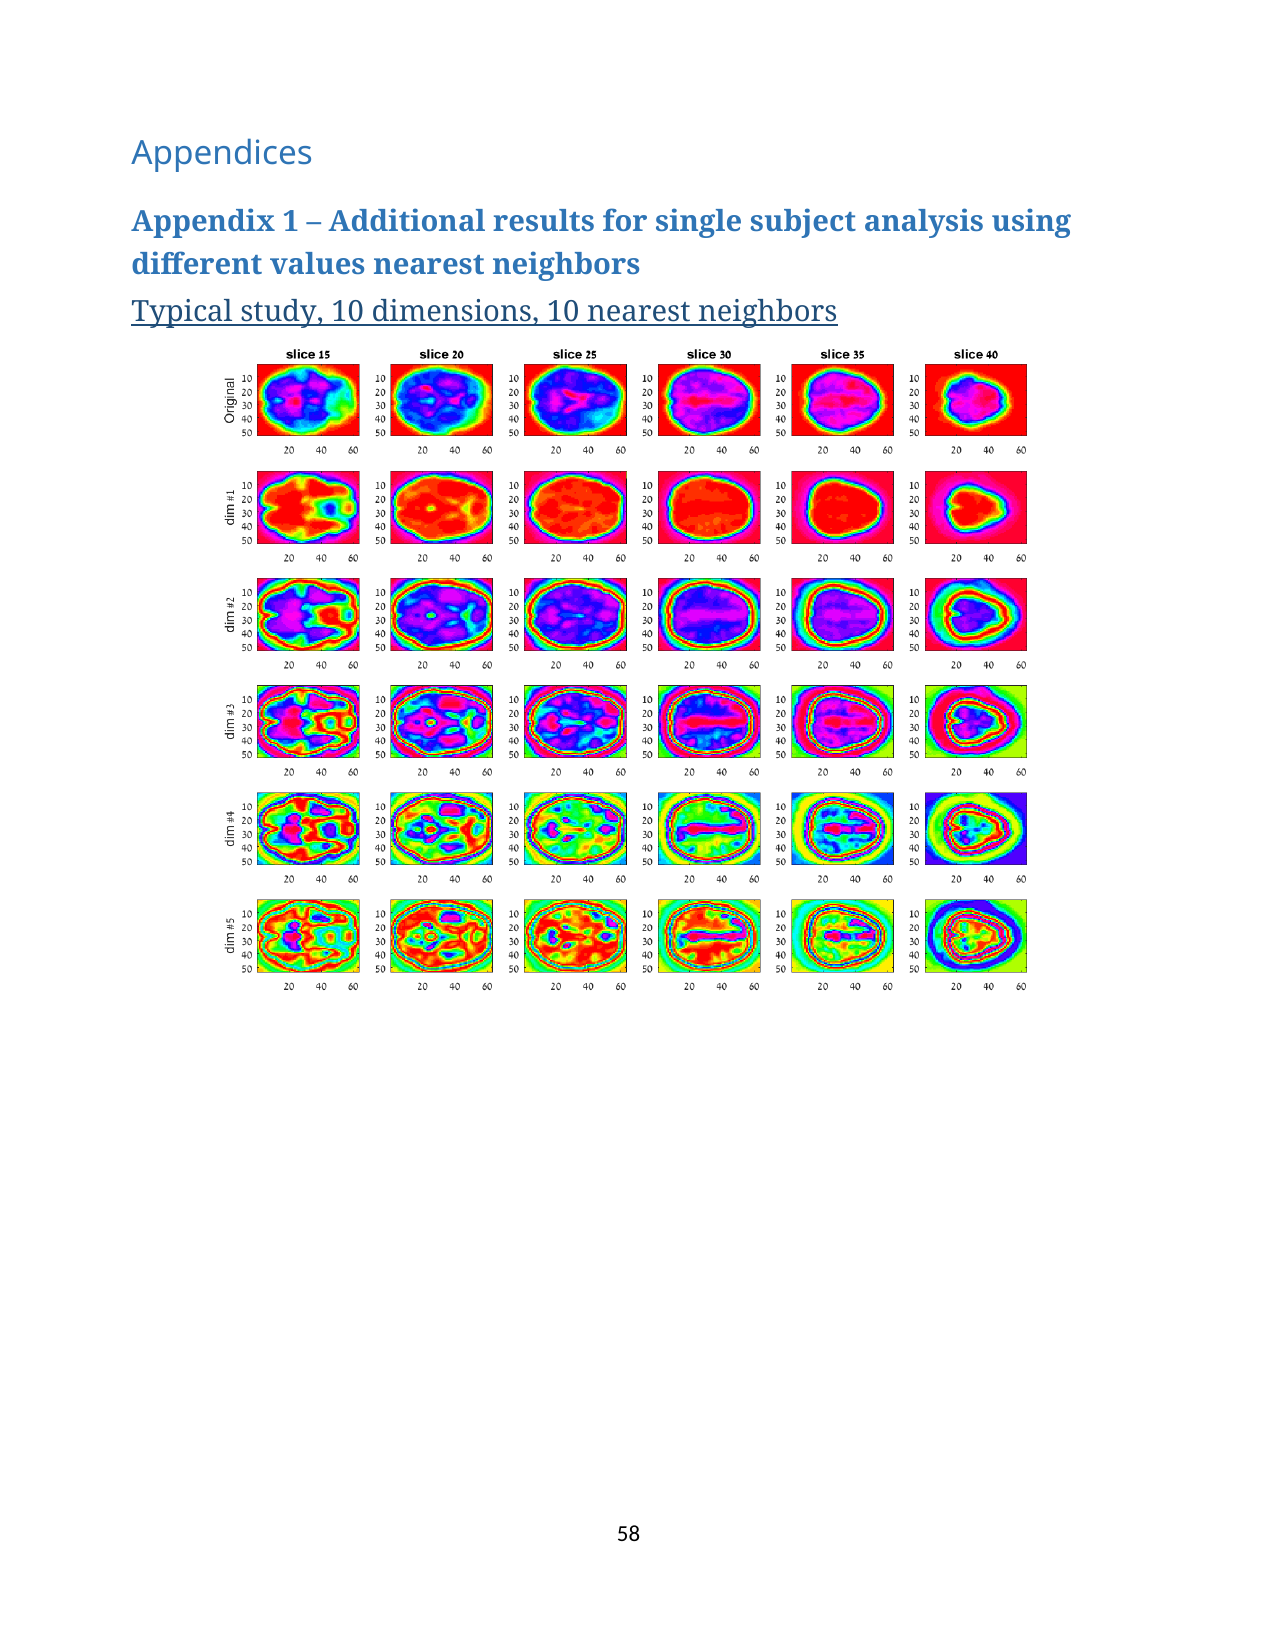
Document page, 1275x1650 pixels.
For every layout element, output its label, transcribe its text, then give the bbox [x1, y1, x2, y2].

subtitle Appendices [131, 128, 1125, 174]
picture [217, 337, 1039, 1001]
subtitle Appendix 1 – Additional results for single subject analysis using different values nearest neighbors [131, 201, 1125, 283]
subtitle Typical study, 10 dimensions, 10 nearest neighbors [131, 291, 1125, 330]
